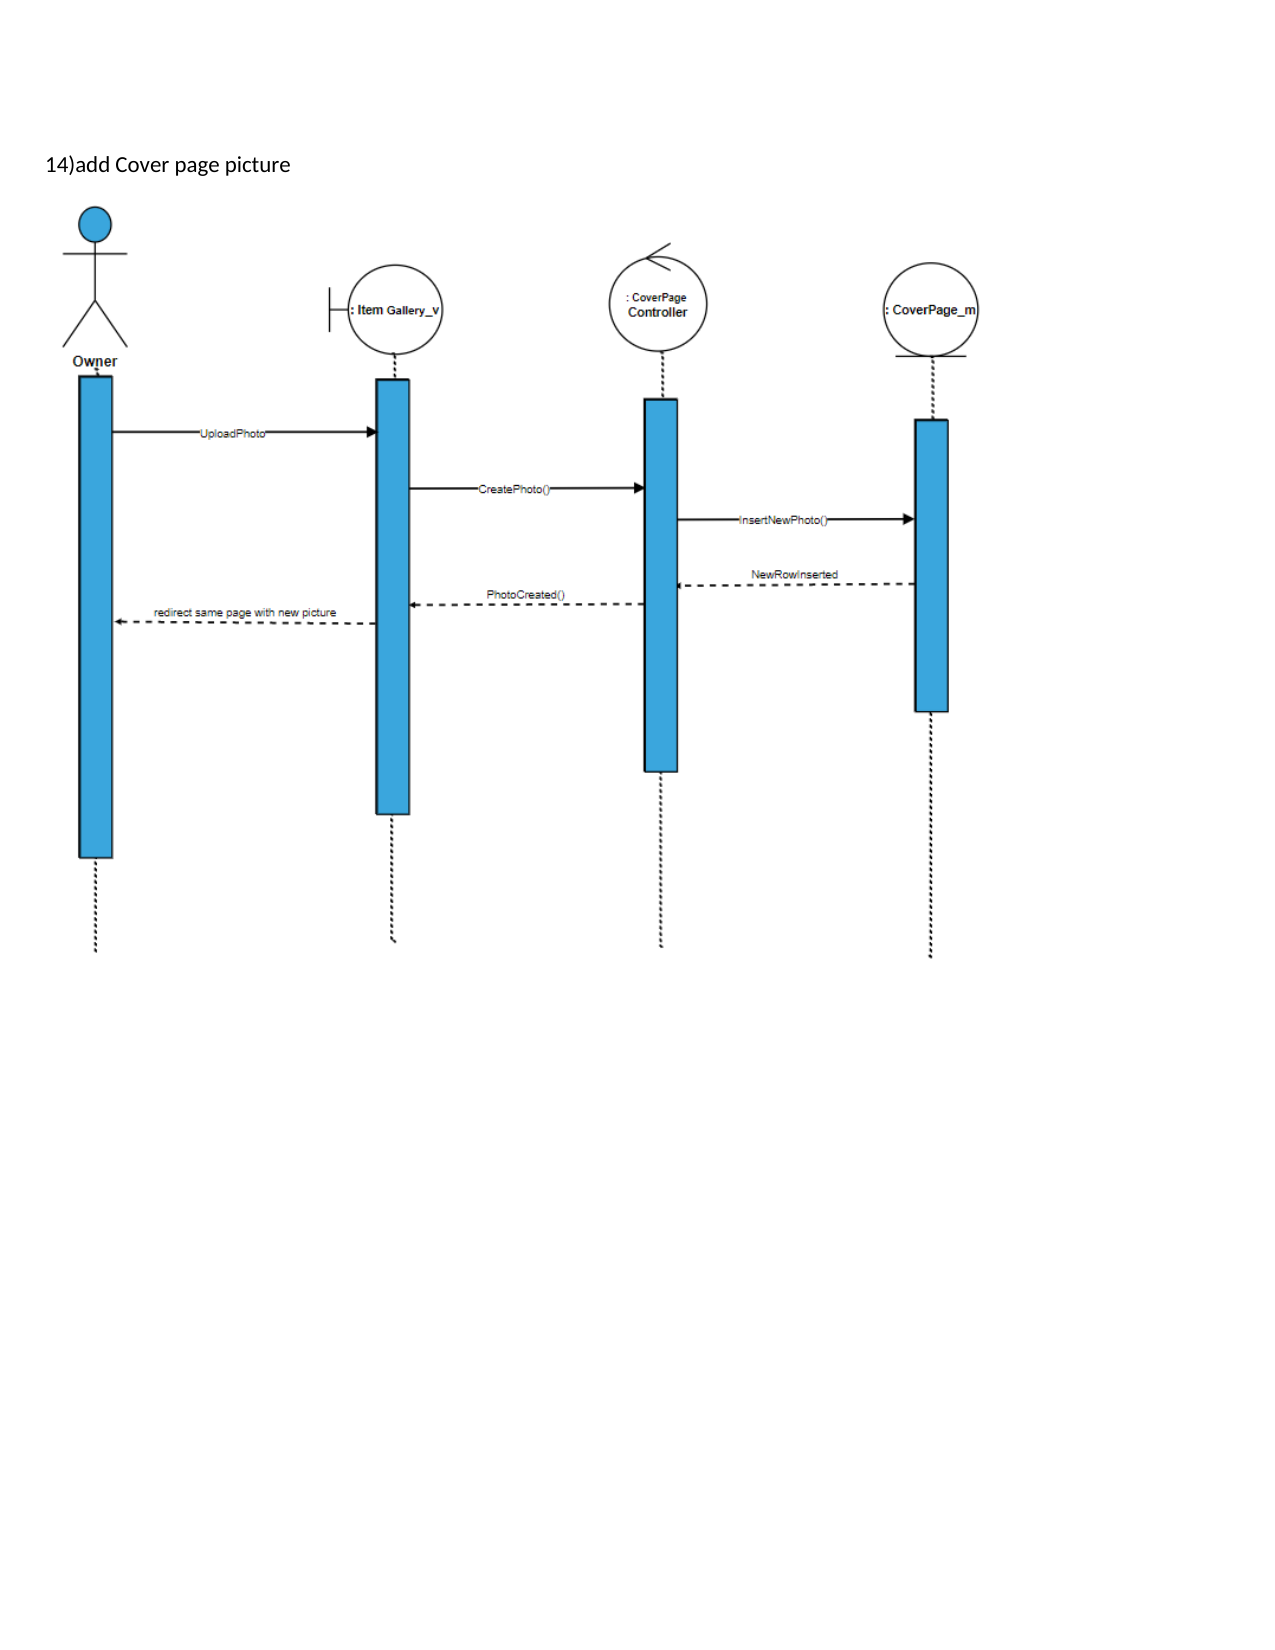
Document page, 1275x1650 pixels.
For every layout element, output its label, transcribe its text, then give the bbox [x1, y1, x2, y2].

picture [45, 196, 1021, 967]
text 14)add Cover page picture [45, 150, 1200, 178]
